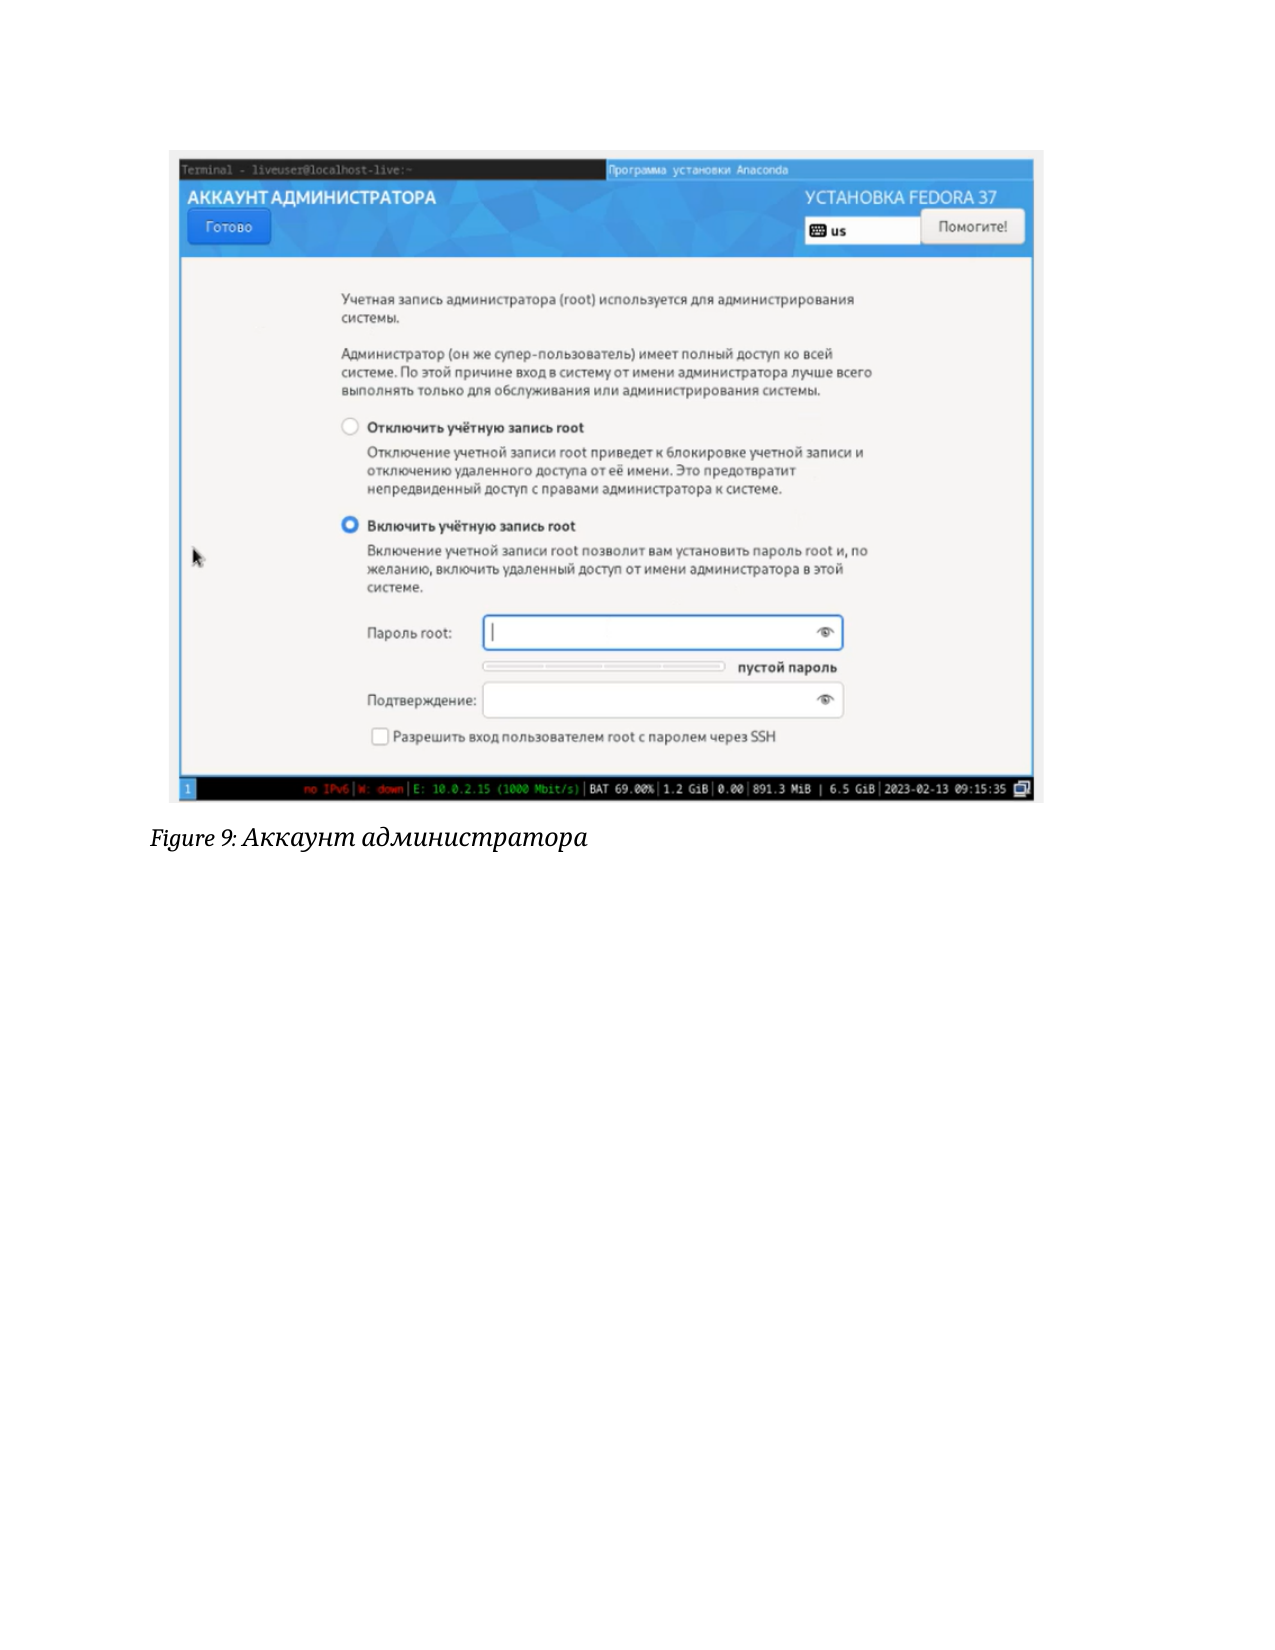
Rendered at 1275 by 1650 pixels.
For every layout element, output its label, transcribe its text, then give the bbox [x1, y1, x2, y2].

text Figure 9: Аккаунт администратора [150, 823, 1125, 852]
picture [168, 150, 1044, 803]
